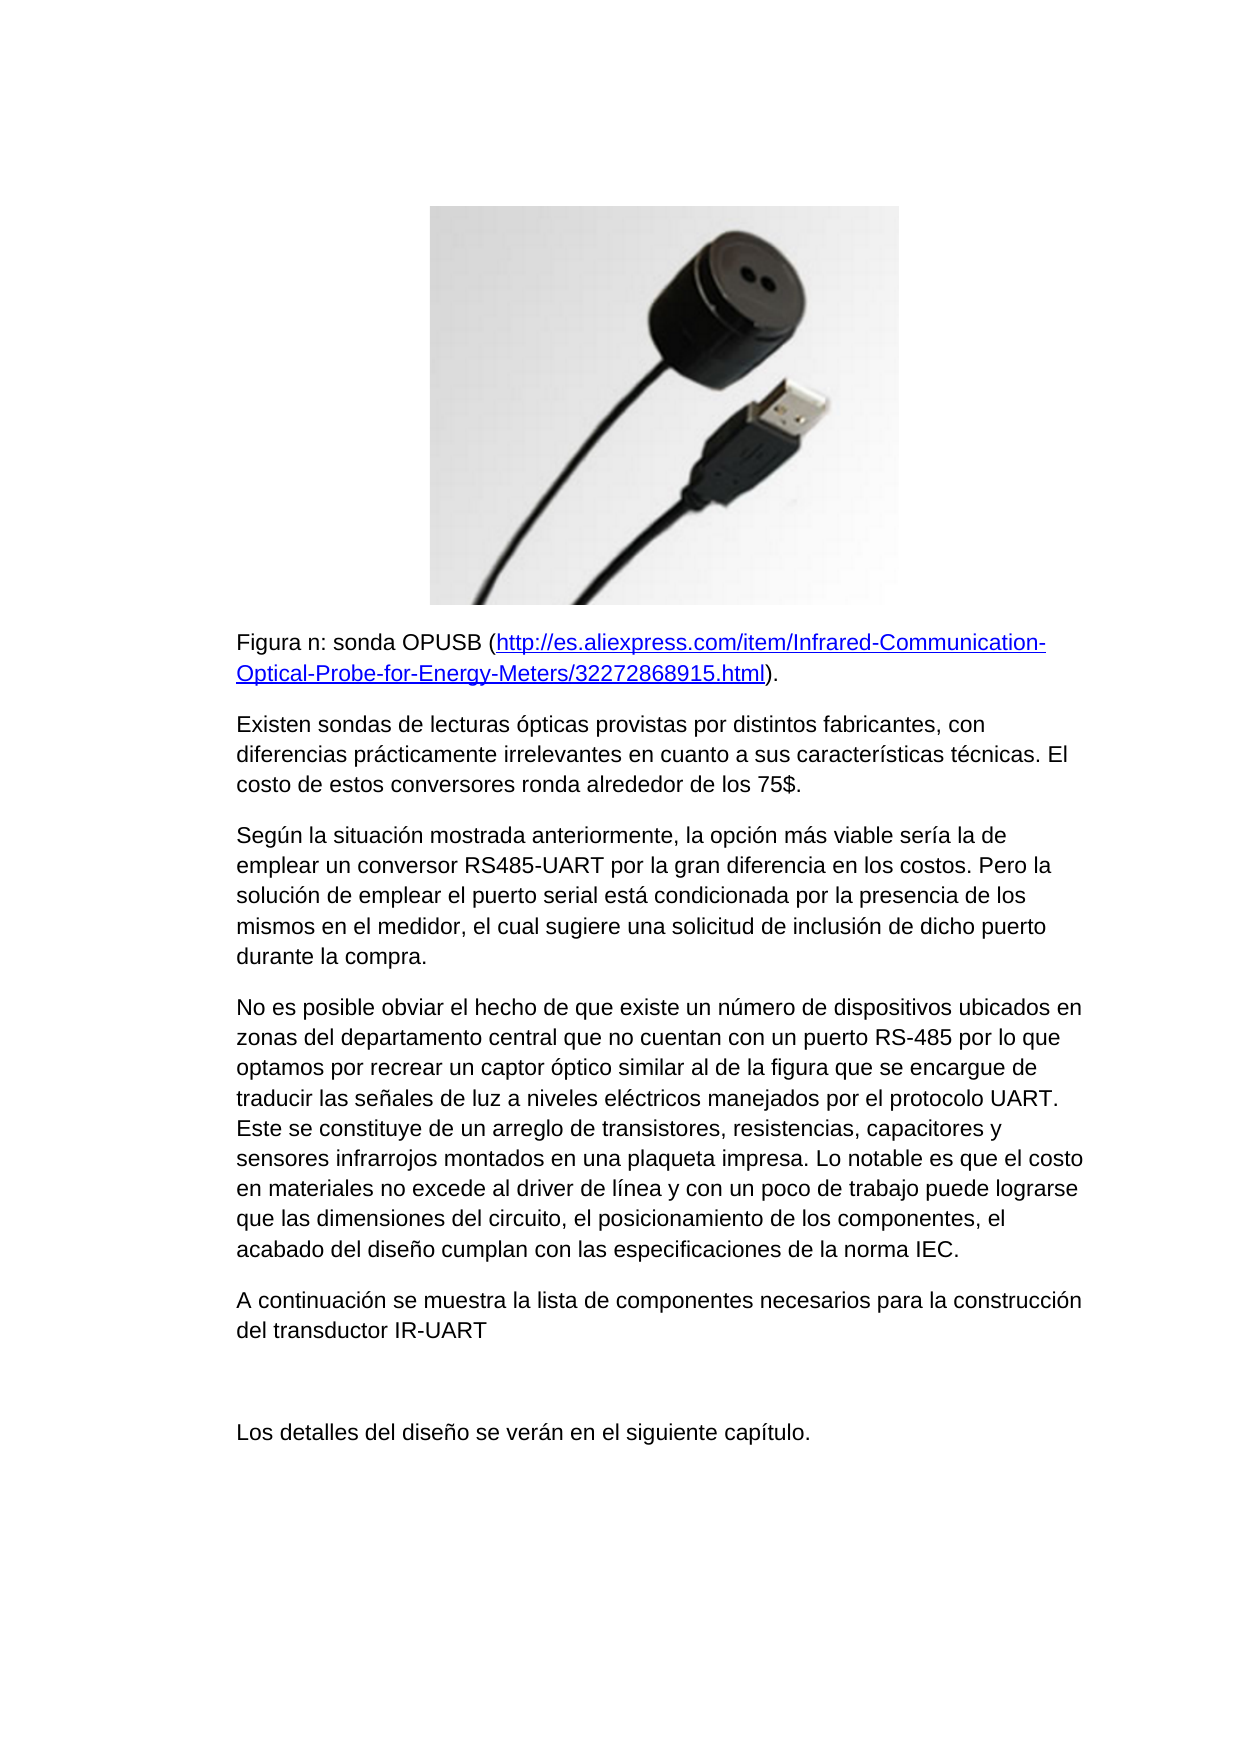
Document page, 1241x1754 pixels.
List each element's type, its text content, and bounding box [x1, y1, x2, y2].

text A continuación se muestra la lista de componentes necesarios para la construcción del transductor IR-UART [236, 1287, 1092, 1343]
text Existen sondas de lecturas ópticas provistas por distintos fabricantes, con diferencias prácticamente irrelevantes en cuanto a sus características técnicas. El costo de estos conversores ronda alrededor de los 75$. [236, 711, 1092, 797]
picture [429, 206, 899, 605]
text Según la situación mostrada anteriormente, la opción más viable sería la de emplear un conversor RS485-UART por la gran diferencia en los costos. Pero la solución de emplear el puerto serial está condicionada por la presencia de los mismos en el medidor, el cual sugiere una solicitud de inclusión de dicho puerto durante la compra. [236, 822, 1092, 969]
text Figura n: sonda OPUSB (http://es.aliexpress.com/item/Infrared-Communication-Optical-Probe-for-Energy-Meters/32272868915.html). [236, 629, 1092, 686]
text Los detalles del diseño se verán en el siguiente capítulo. [236, 1419, 1092, 1445]
text No es posible obviar el hecho de que existe un número de dispositivos ubicados en zonas del departamento central que no cuentan con un puerto RS-485 por lo que optamos por recrear un captor óptico similar al de la figura que se encargue de traducir las señales de luz a niveles eléctricos manejados por el protocolo UART. Este se constituye de un arreglo de transistores, resistencias, capacitores y sensores infrarrojos montados en una plaqueta impresa. Lo notable es que el costo en materiales no excede al driver de línea y con un poco de trabajo puede lograrse que las dimensiones del circuito, el posicionamiento de los componentes, el acabado del diseño cumplan con las especificaciones de la norma IEC. [236, 994, 1092, 1262]
